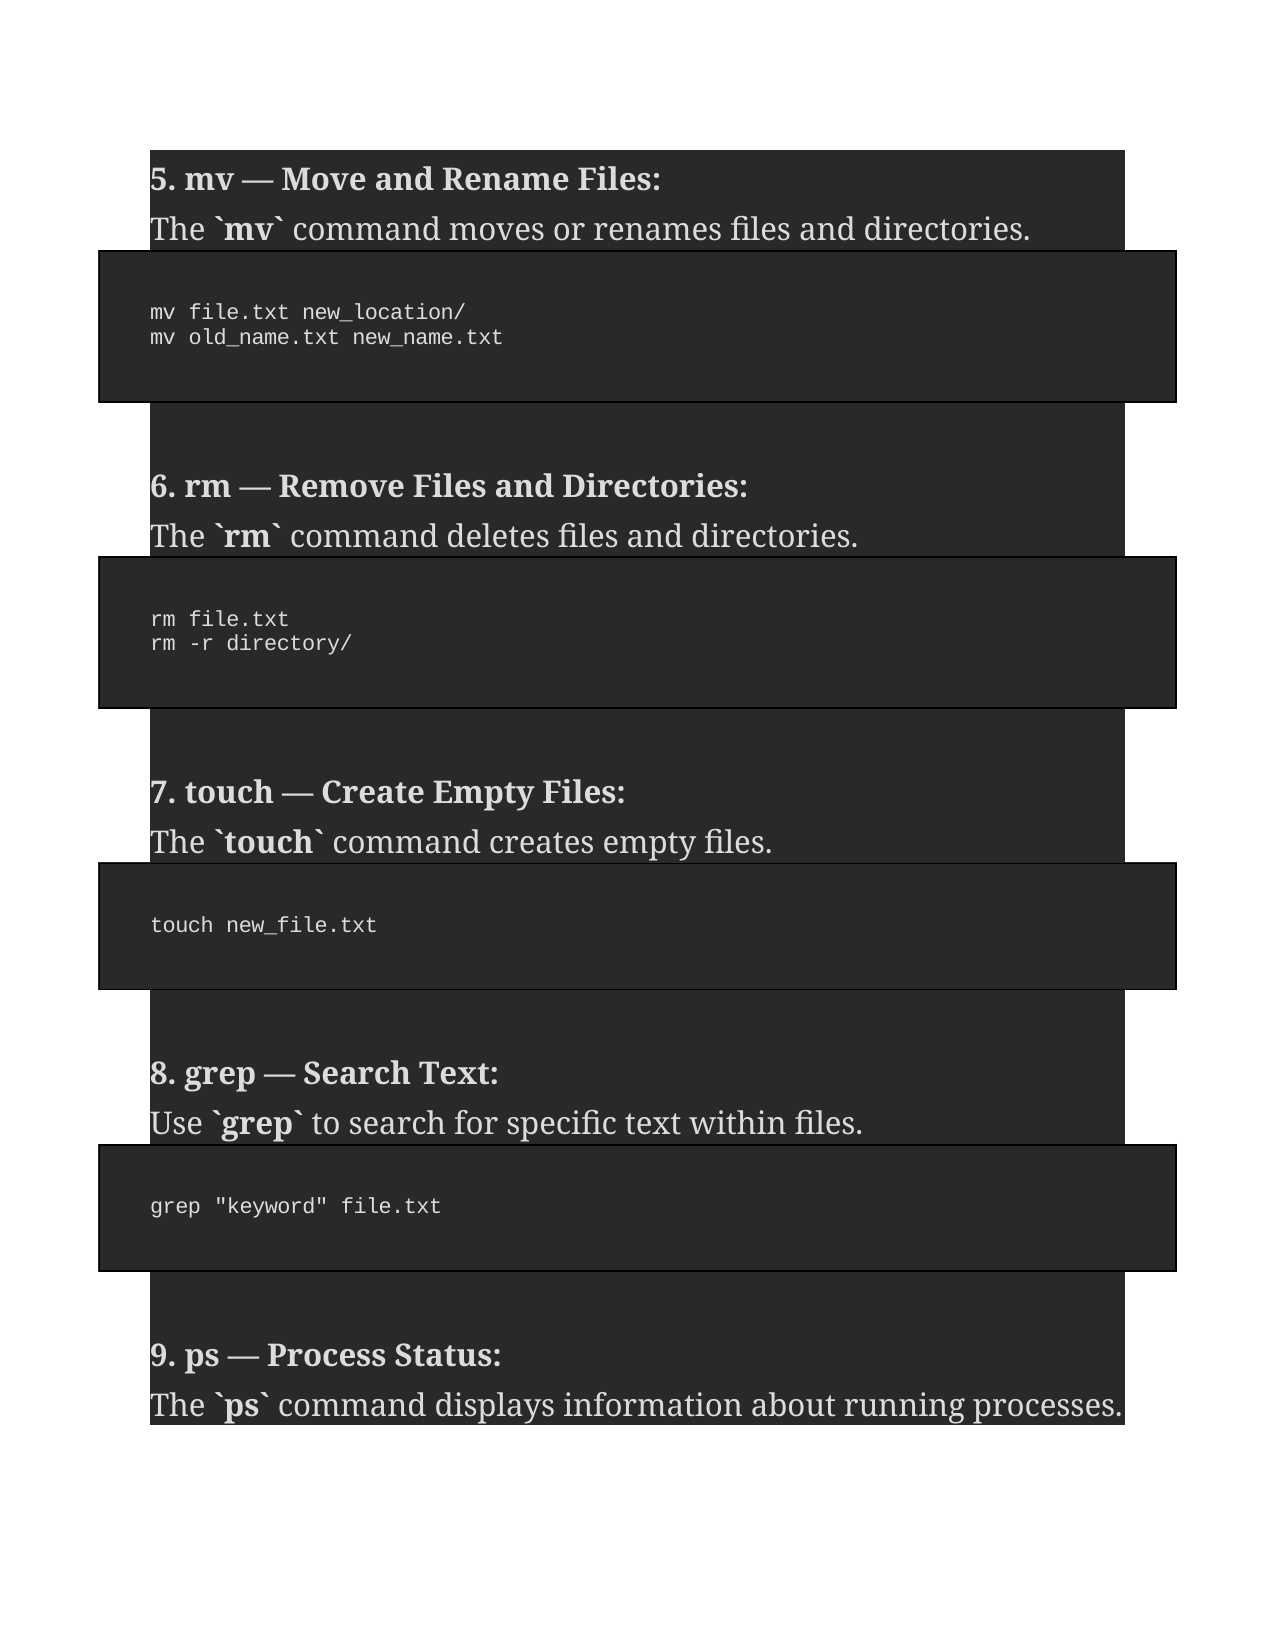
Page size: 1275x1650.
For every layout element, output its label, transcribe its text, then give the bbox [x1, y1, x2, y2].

text 8. grep — Search Text: Use `grep` to search for specific text within files. [150, 1044, 1125, 1144]
text rm file.txt rm -r directory/ [100, 558, 1175, 707]
text touch new_file.txt [100, 864, 1175, 989]
text 7. touch — Create Empty Files: The `touch` command creates empty files. [150, 762, 1125, 862]
text 9. ps — Process Status: The `ps` command displays information about running processes. [150, 1325, 1125, 1425]
text 6. rm — Remove Files and Directories: The `rm` command deletes files and directories. [150, 456, 1125, 556]
text mv file.txt new_location/ mv old_name.txt new_name.txt [100, 252, 1175, 401]
text grep "keyword" file.txt [100, 1146, 1175, 1270]
text 5. mv — Move and Rename Files: The `mv` command moves or renames files and directories. [150, 150, 1125, 250]
